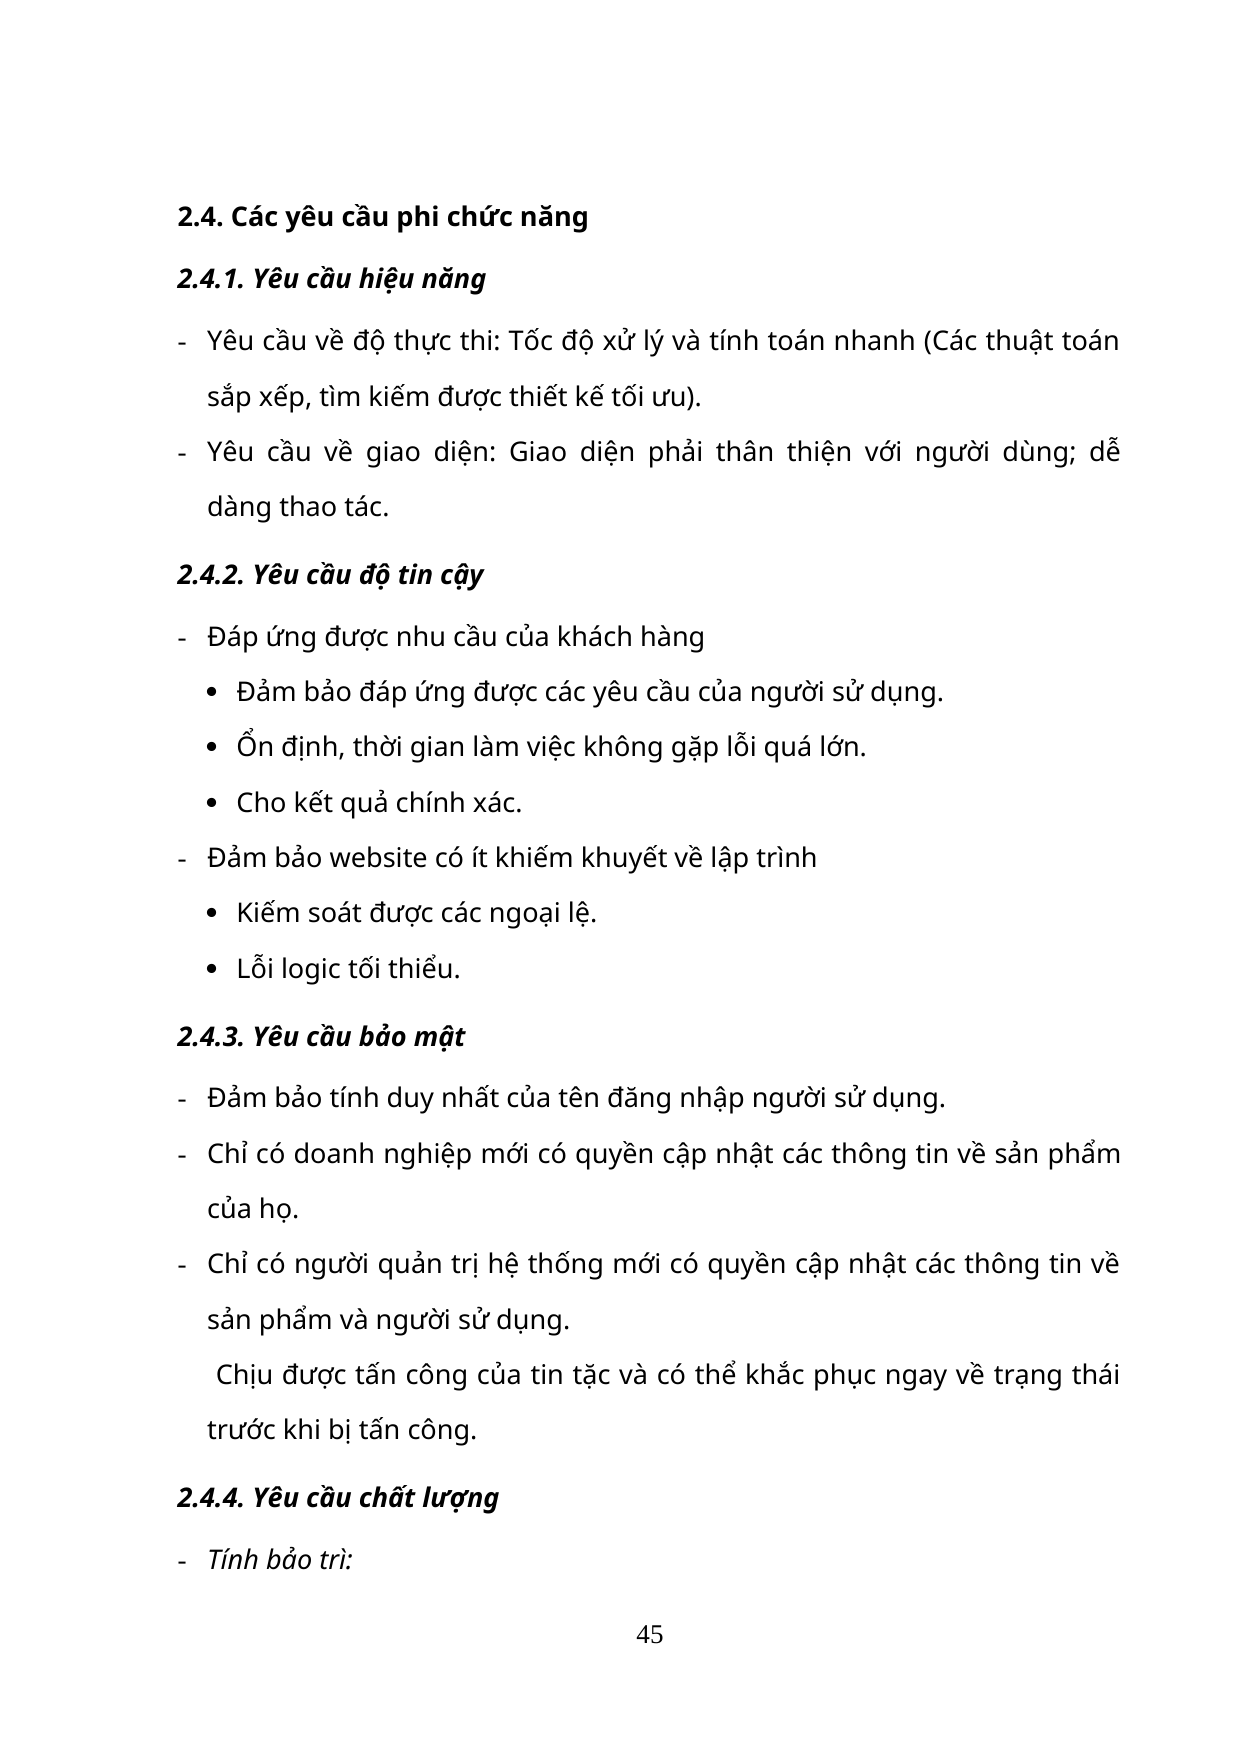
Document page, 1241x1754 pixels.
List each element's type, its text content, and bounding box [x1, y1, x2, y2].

list Chỉ có doanh nghiệp mới có quyền cập nhật các thông tin về sản phẩm của họ. [177, 1134, 1122, 1226]
subtitle 2.4.3. Yêu cầu bảo mật [177, 1017, 1122, 1054]
subtitle 2.4.4. Yêu cầu chất lượng [177, 1478, 1122, 1515]
subtitle 2.4. Các yêu cầu phi chức năng [177, 198, 1122, 235]
list Đảm bảo đáp ứng được các yêu cầu của người sử dụng. [207, 673, 1122, 709]
list Đáp ứng được nhu cầu của khách hàng [177, 617, 1122, 654]
list Kiếm soát được các ngoại lệ. [207, 894, 1122, 931]
list Đảm bảo website có ít khiếm khuyết về lập trình [177, 838, 1122, 875]
subtitle 2.4.1. Yêu cầu hiệu năng [177, 260, 1122, 297]
subtitle 2.4.2. Yêu cầu độ tin cậy [177, 555, 1122, 592]
list Tính bảo trì: [177, 1540, 1122, 1577]
list Chỉ có người quản trị hệ thống mới có quyền cập nhật các thông tin về sản phẩm và người sử dụng. [177, 1245, 1122, 1337]
list Chịu được tấn công của tin tặc và có thể khắc phục ngay về trạng thái trước khi bị tấn công. [207, 1355, 1122, 1448]
list Ổn định, thời gian làm việc không gặp lỗi quá lớn. [207, 728, 1122, 765]
list Lỗi logic tối thiểu. [207, 949, 1122, 986]
list Yêu cầu về giao diện: Giao diện phải thân thiện với người dùng; dễ dàng thao tác. [177, 432, 1122, 524]
list Yêu cầu về độ thực thi: Tốc độ xử lý và tính toán nhanh (Các thuật toán sắp xếp, tìm kiếm được thiết kế tối ưu). [177, 322, 1122, 414]
list Đảm bảo tính duy nhất của tên đăng nhập người sử dụng. [177, 1079, 1122, 1116]
list Cho kết quả chính xác. [207, 783, 1122, 820]
